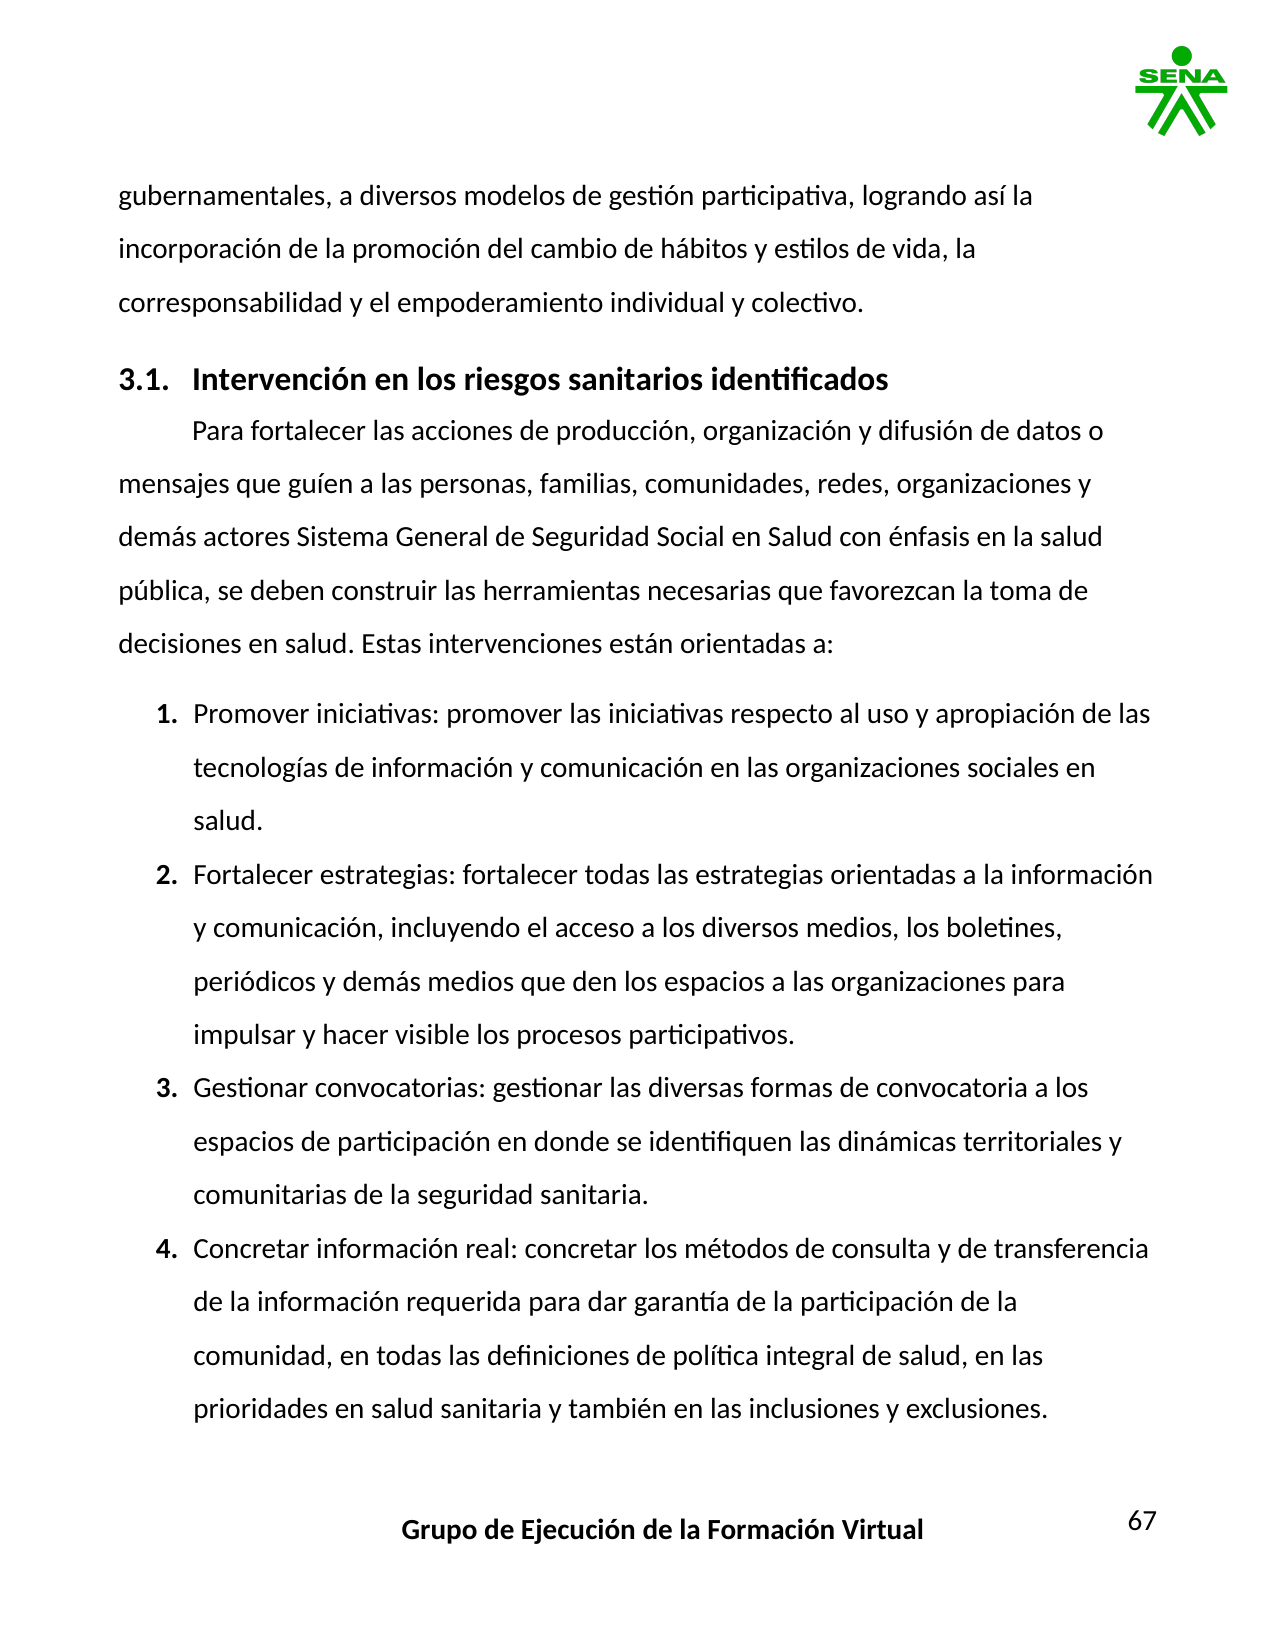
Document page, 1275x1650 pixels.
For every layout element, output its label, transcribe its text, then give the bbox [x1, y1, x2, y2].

list Promover iniciativas: promover las iniciativas respecto al uso y apropiación de las tecnologías de información y comunicación en las organizaciones sociales en salud. [156, 695, 1157, 838]
list Gestionar convocatorias: gestionar las diversas formas de convocatoria a los espacios de participación en donde se identifiquen las dinámicas territoriales y comunitarias de la seguridad sanitaria. [156, 1069, 1157, 1212]
text Para fortalecer las acciones de producción, organización y difusión de datos o mensajes que guíen a las personas, familias, comunidades, redes, organizaciones y demás actores Sistema General de Seguridad Social en Salud con énfasis en la salud pública, se deben construir las herramientas necesarias que favorezcan la toma de decisiones en salud. Estas intervenciones están orientadas a: [118, 412, 1157, 661]
list Fortalecer estrategias: fortalecer todas las estrategias orientadas a la información y comunicación, incluyendo el acceso a los diversos medios, los boletines, periódicos y demás medios que den los espacios a las organizaciones para impulsar y hacer visible los procesos participativos. [156, 856, 1157, 1052]
list Concretar información real: concretar los métodos de consulta y de transferencia de la información requerida para dar garantía de la participación de la comunidad, en todas las definiciones de política integral de salud, en las prioridades en salud sanitaria y también en las inclusiones y exclusiones. [156, 1230, 1157, 1426]
subtitle Intervención en los riesgos sanitarios identificados [118, 358, 1157, 399]
picture [1135, 46, 1228, 136]
